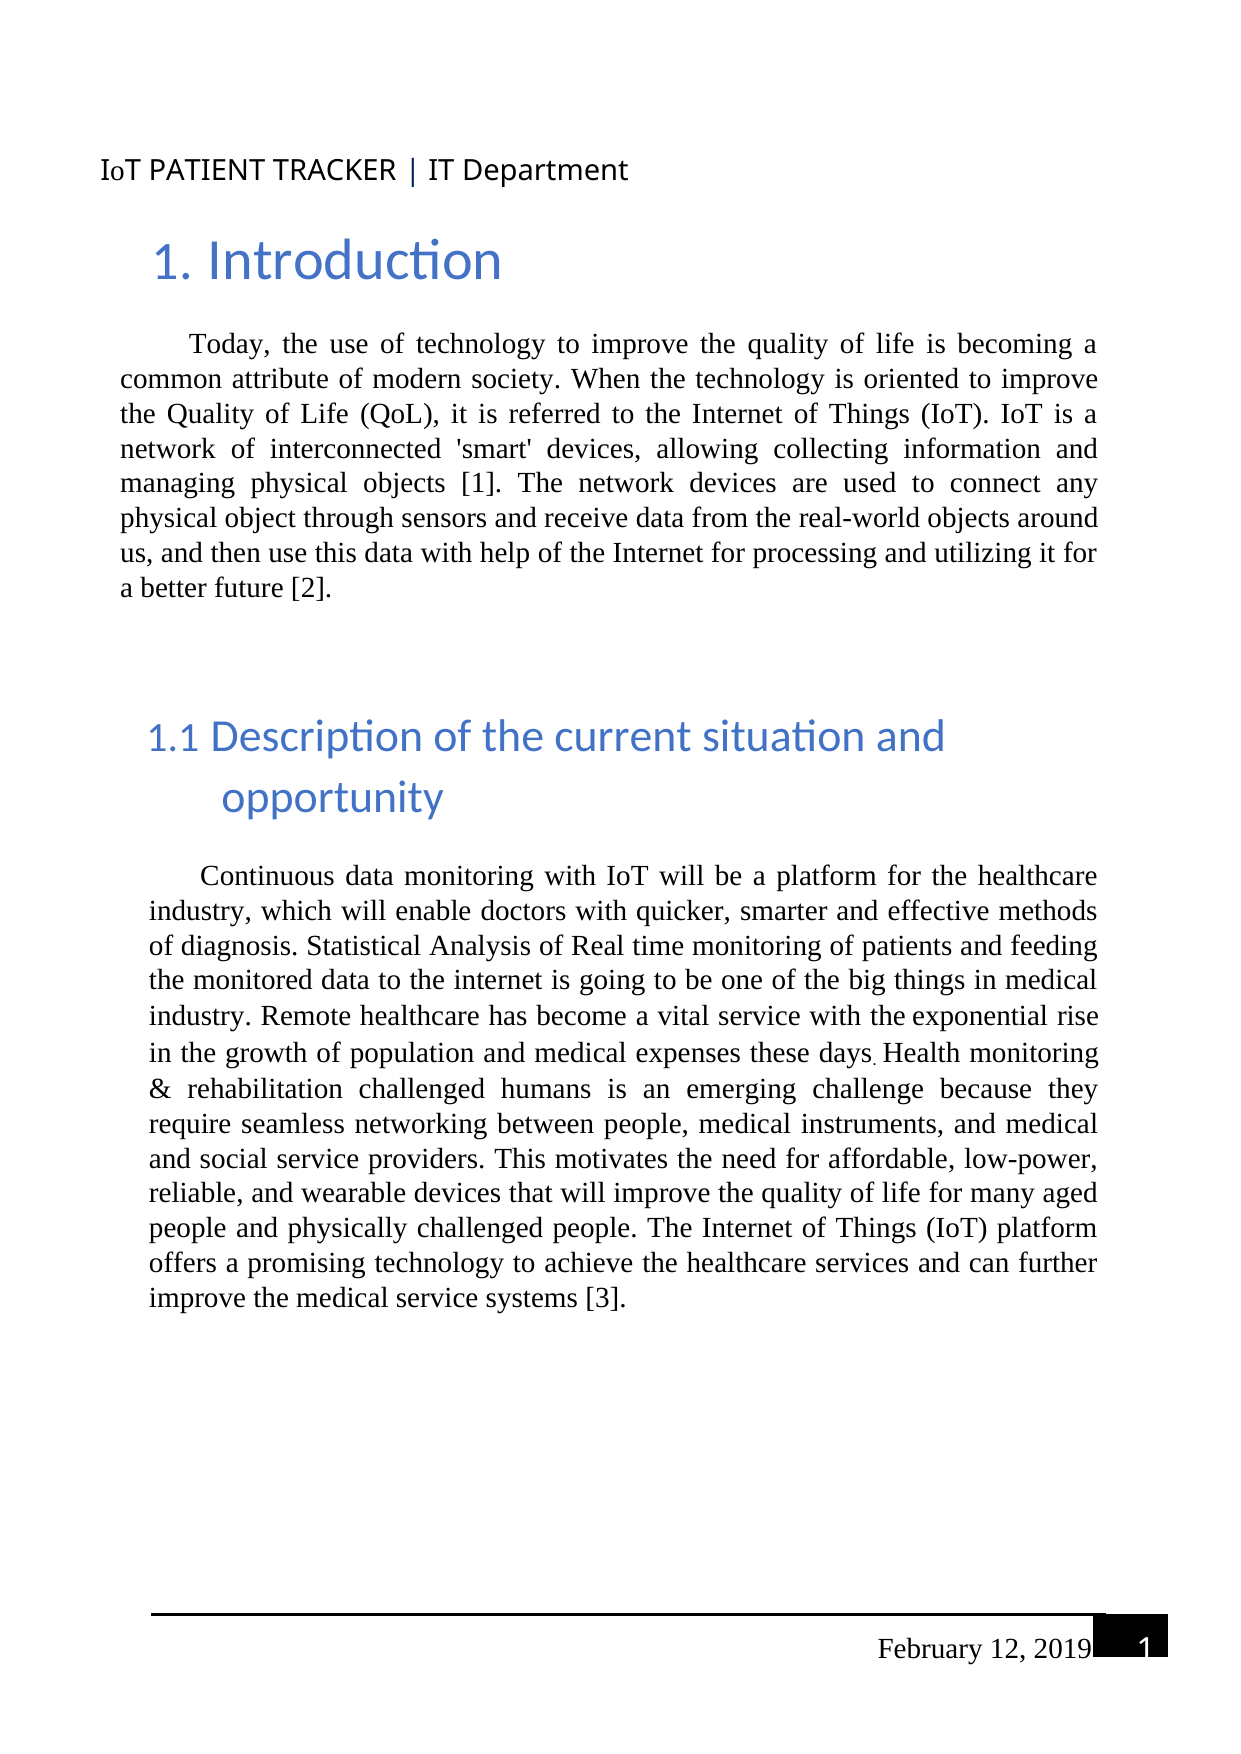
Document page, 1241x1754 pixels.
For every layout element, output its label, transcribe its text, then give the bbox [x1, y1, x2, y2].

text Today, the use of technology to improve the quality of life is becoming a common attribute of modern society. When the technology is oriented to improve the Quality of Life (QoL), it is referred to the Internet of Things (IoT). IoT is a network of interconnected 'smart' devices, allowing collecting information and managing physical objects [1]. The network devices are used to connect any physical object through sensors and receive data from the real-world objects around us, and then use this data with help of the Internet for processing and utilizing it for a better future [2]. [119, 326, 1099, 603]
text Continuous data monitoring with IoT will be a platform for the healthcare industry, which will enable doctors with quicker, smarter and effective methods of diagnosis. Statistical Analysis of Real time monitoring of patients and feeding the monitored data to the internet is going to be one of the big things in medical industry. Remote healthcare has become a vital service with the exponential rise in the growth of population and medical expenses these days. Health monitoring & rehabilitation challenged humans is an emerging challenge because they require seamless networking between people, medical instruments, and medical and social service providers. This motivates the need for affordable, low-power, reliable, and wearable devices that will improve the quality of life for many aged people and physically challenged people. The Internet of Things (IoT) platform offers a promising technology to achieve the healthcare services and can further improve the medical service systems [3]. [148, 858, 1099, 1313]
subtitle 1.1 Description of the current situation and opportunity [146, 707, 1102, 823]
subtitle 1. Introduction [146, 222, 562, 294]
